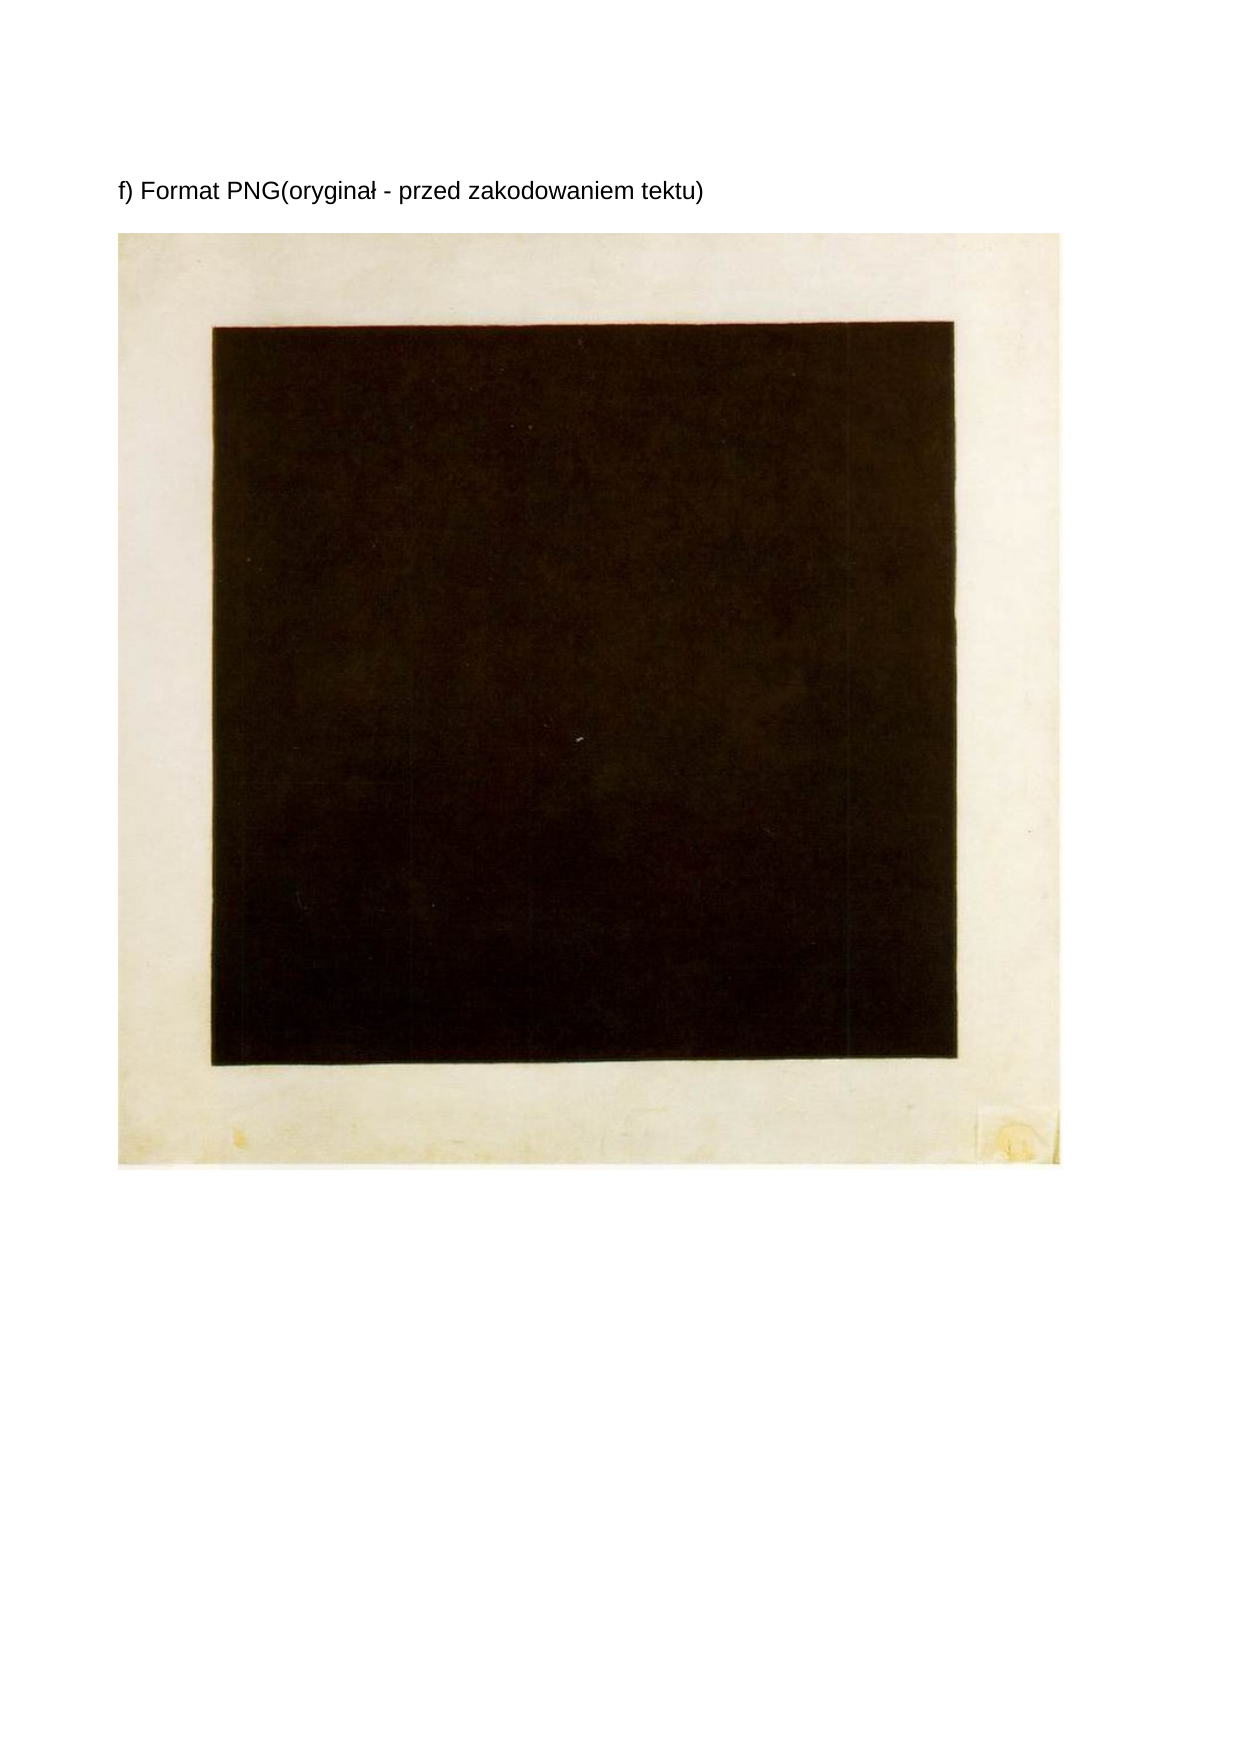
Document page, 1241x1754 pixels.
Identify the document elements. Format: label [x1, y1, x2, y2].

list [118, 148, 1093, 1197]
picture [118, 233, 1063, 1170]
